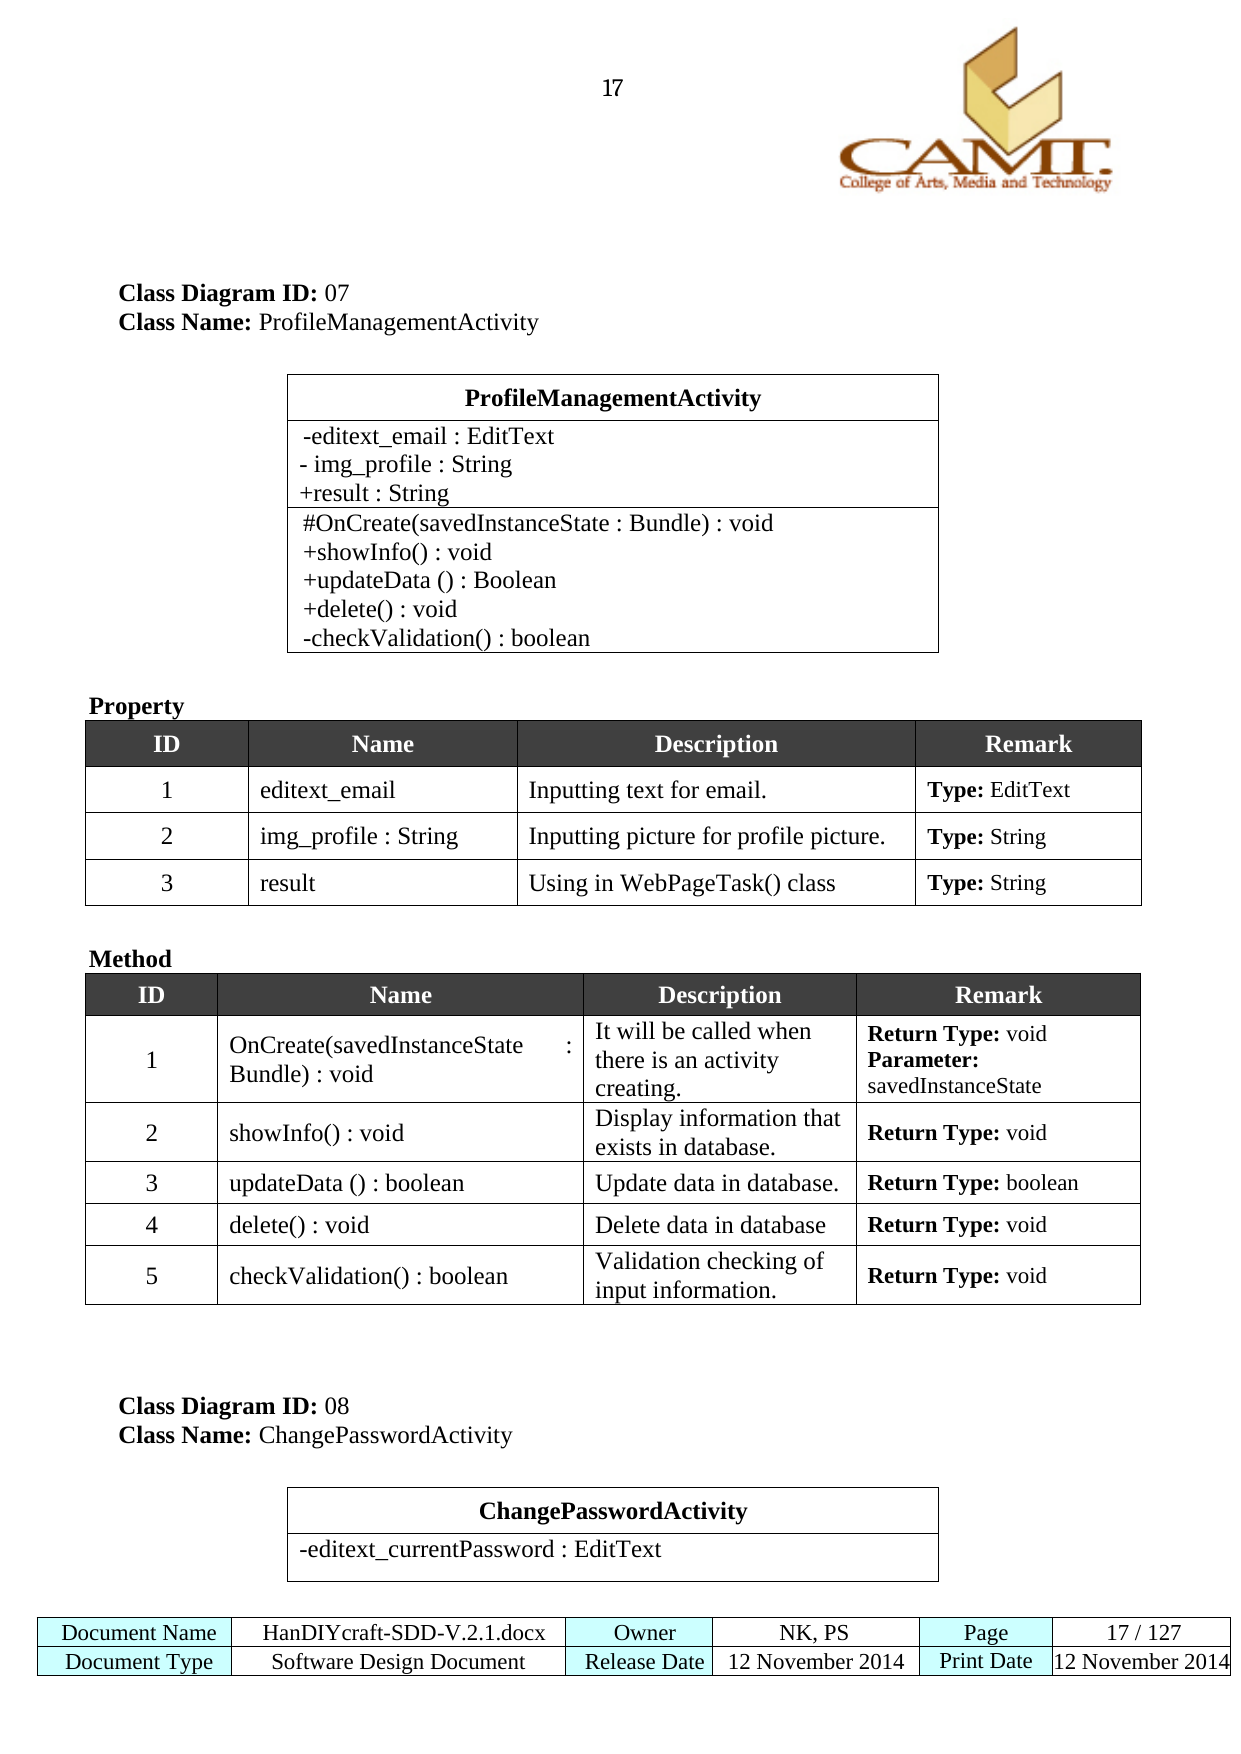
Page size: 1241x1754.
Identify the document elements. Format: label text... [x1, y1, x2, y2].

table_cell Return Type: void [857, 1103, 1140, 1161]
table_header Remark [857, 974, 1140, 1015]
table_cell Inputting picture for profile picture. [518, 813, 915, 858]
table_cell Delete data in database [584, 1204, 856, 1245]
table_header Description [584, 974, 856, 1015]
text Class Name: ChangePasswordActivity [118, 1420, 1108, 1449]
table_cell delete() : void [218, 1204, 583, 1245]
table_cell Inputting text for email. [518, 767, 915, 812]
table_header Remark [916, 721, 1141, 766]
table_cell 3 [86, 860, 248, 904]
table_cell -editext_email : EditText - img_profile : String +result : String [288, 421, 938, 507]
table_cell Validation checking of input information. [584, 1246, 856, 1304]
table_cell Return Type: boolean [857, 1162, 1140, 1203]
table_header ProfileManagementActivity [288, 375, 938, 420]
table_cell showInfo() : void [218, 1103, 583, 1161]
table_cell updateData () : boolean [218, 1162, 583, 1203]
text Class Diagram ID: 08 [118, 1391, 1108, 1420]
table_cell img_profile : String [249, 813, 517, 858]
table_header Name [218, 974, 583, 1015]
table_cell OnCreate(savedInstanceState : Bundle) : void [218, 1016, 583, 1102]
table_cell 2 [86, 813, 248, 858]
picture [755, 18, 1221, 207]
table_cell Display information that exists in database. [584, 1103, 856, 1161]
table_cell Return Type: void Parameter: savedInstanceState [857, 1016, 1140, 1102]
table_cell Type: String [916, 813, 1141, 858]
table_cell #OnCreate(savedInstanceState : Bundle) : void +showInfo() : void +updateData () : Boolean +delete() : void -checkValidation() : boolean [288, 508, 938, 652]
table_cell Type: EditText [916, 767, 1141, 812]
table_cell 5 [86, 1246, 217, 1304]
table_cell result [249, 860, 517, 904]
table_cell Return Type: void [857, 1204, 1140, 1245]
table_header Name [249, 721, 517, 766]
table_cell editext_email [249, 767, 517, 812]
table_cell It will be called when there is an activity creating. [584, 1016, 856, 1102]
table_cell Using in WebPageTask() class [518, 860, 915, 904]
table_cell Type: String [916, 860, 1141, 904]
list Property [88, 691, 1108, 720]
text Class Diagram ID: 07 [118, 278, 1108, 307]
list Method [88, 944, 1108, 973]
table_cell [288, 1534, 938, 1581]
table_cell Return Type: void [857, 1246, 1140, 1304]
table_header ID [86, 721, 248, 766]
table_header ChangePasswordActivity [288, 1488, 938, 1533]
table_header ID [86, 974, 217, 1015]
table_cell Update data in database. [584, 1162, 856, 1203]
table_cell 2 [86, 1103, 217, 1161]
table_cell 1 [86, 767, 248, 812]
table_header Description [518, 721, 915, 766]
table_cell 4 [86, 1204, 217, 1245]
table_cell checkValidation() : boolean [218, 1246, 583, 1304]
text Class Name: ProfileManagementActivity [118, 307, 1108, 336]
table_cell 1 [86, 1016, 217, 1102]
table_cell 3 [86, 1162, 217, 1203]
